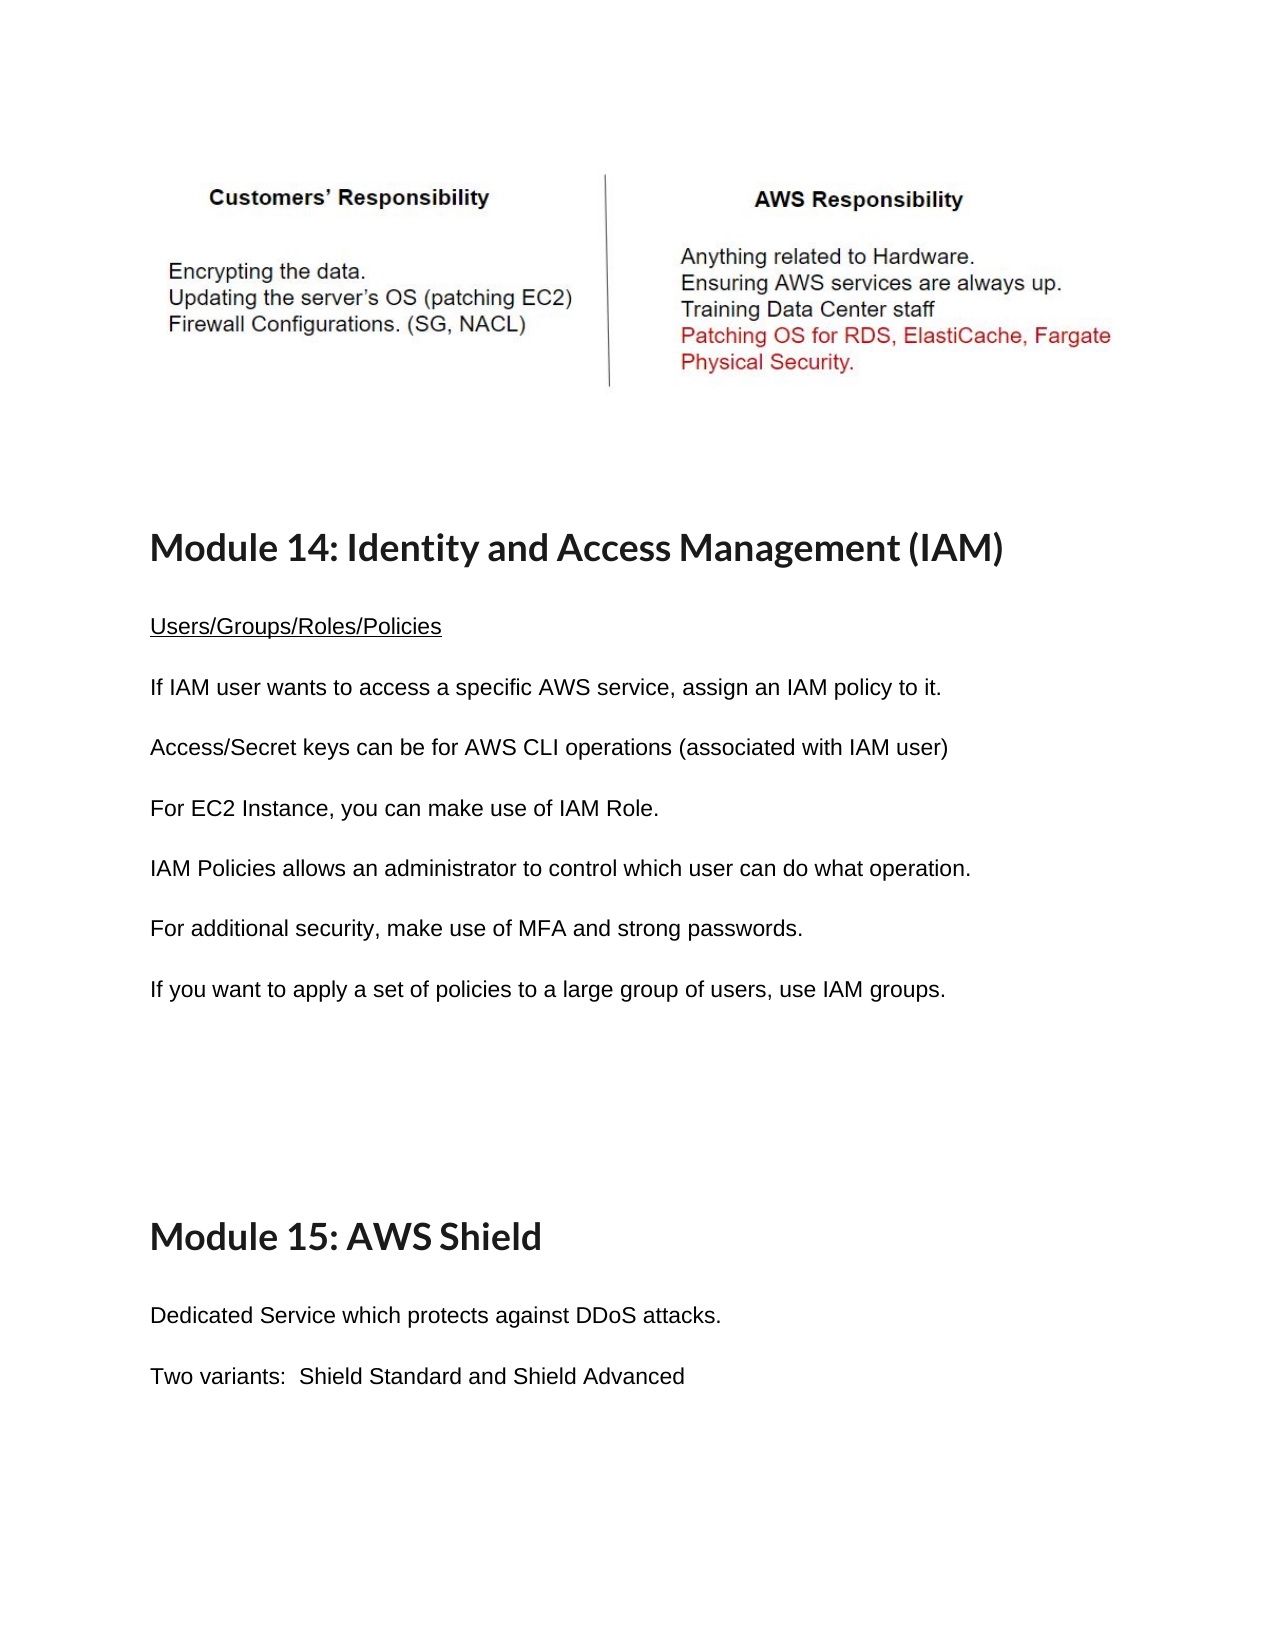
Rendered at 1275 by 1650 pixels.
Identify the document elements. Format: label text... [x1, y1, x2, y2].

subtitle Module 15: AWS Shield [149, 1213, 1125, 1258]
text IAM Policies allows an administrator to control which user can do what operation. [150, 855, 1125, 881]
text Users/Groups/Roles/Policies [150, 613, 1125, 640]
text If IAM user wants to access a specific AWS service, assign an IAM policy to it. [150, 674, 1125, 700]
text If you want to apply a set of policies to a large group of users, use IAM groups. [150, 976, 1125, 1002]
subtitle Module 14: Identity and Access Management (IAM) [149, 525, 1125, 570]
text Access/Secret keys can be for AWS CLI operations (associated with IAM user) [150, 734, 1125, 761]
text For additional security, make use of MFA and strong passwords. [150, 915, 1125, 942]
text Two variants: Shield Standard and Shield Advanced [150, 1363, 1125, 1389]
text For EC2 Instance, you can make use of IAM Role. [150, 794, 1125, 821]
picture [150, 150, 1125, 400]
text Dedicated Service which protects against DDoS attacks. [150, 1302, 1125, 1328]
